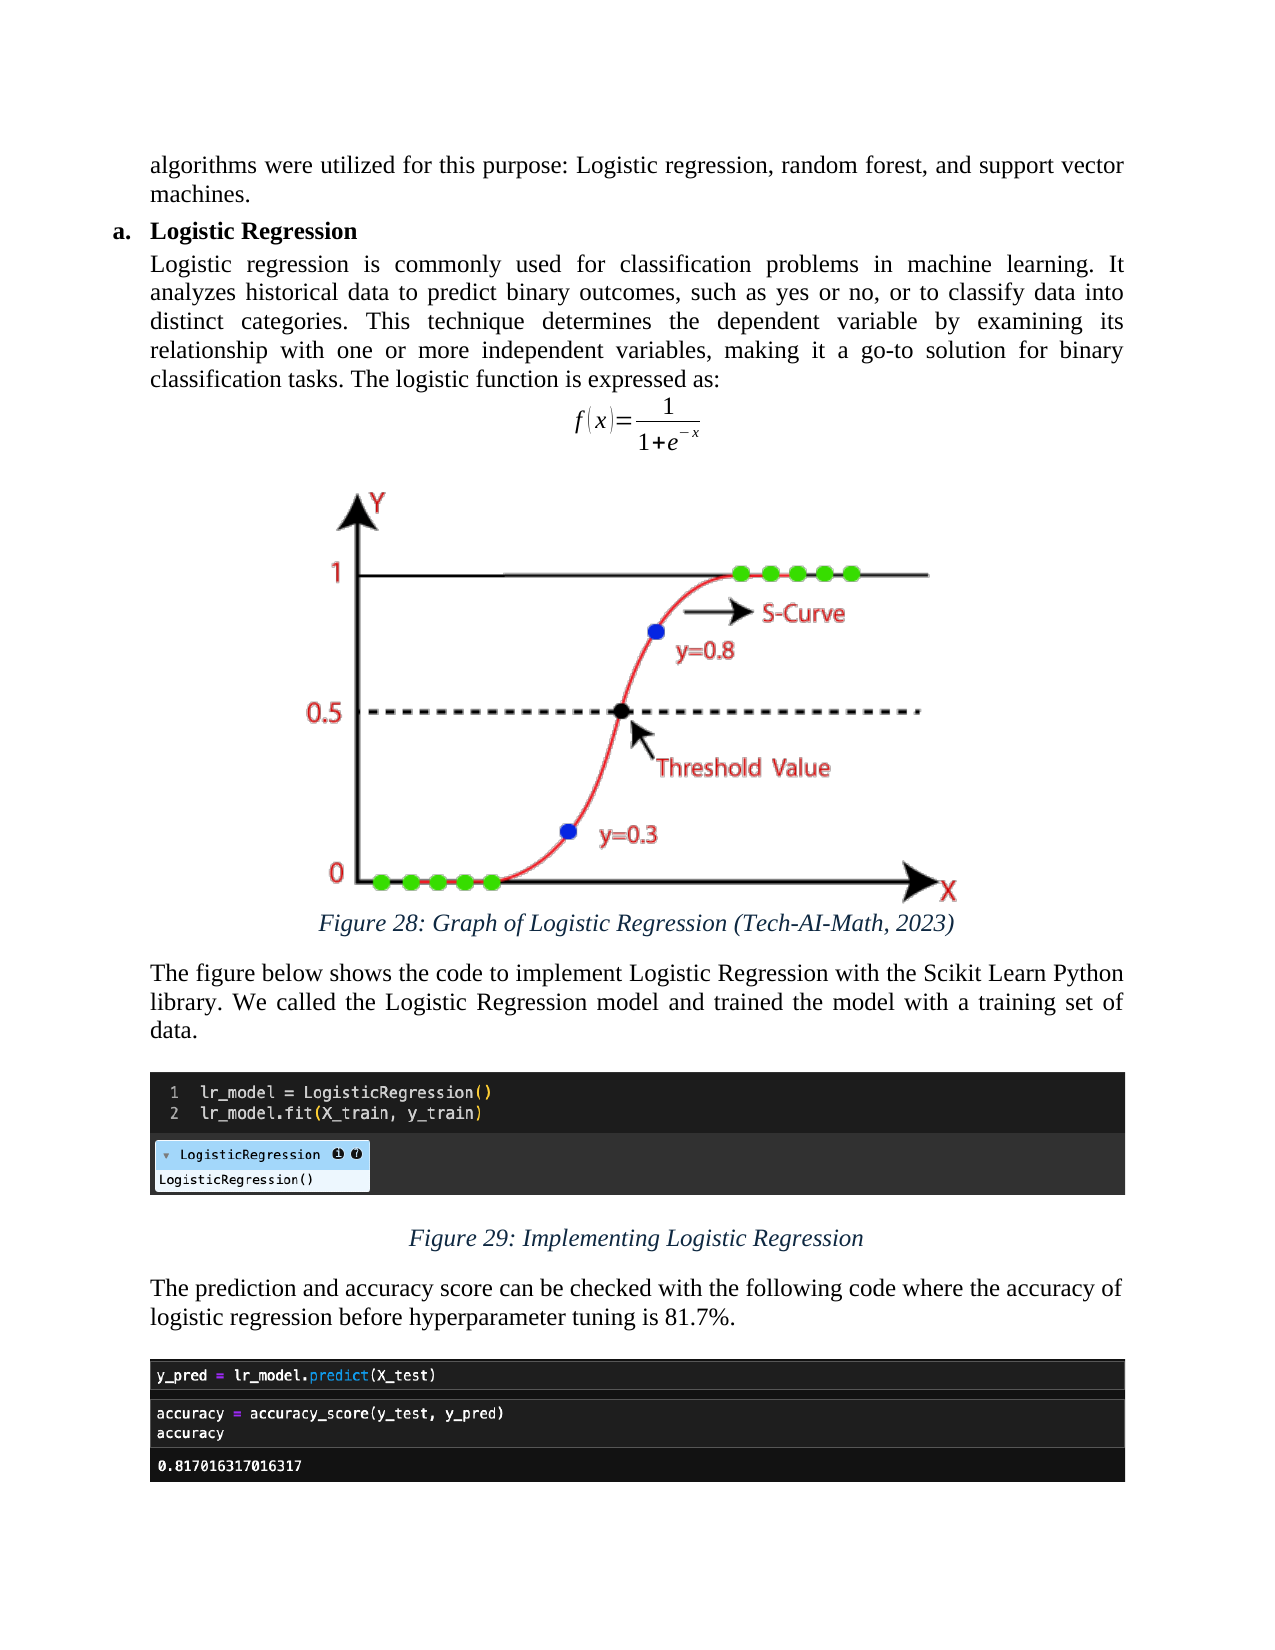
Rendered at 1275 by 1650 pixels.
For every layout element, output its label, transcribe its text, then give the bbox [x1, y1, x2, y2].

picture [150, 1072, 1125, 1195]
text Logistic regression is commonly used for classification problems in machine learning. It analyzes historical data to predict binary outcomes, such as yes or no, or to classify data into distinct categories. This technique determines the dependent variable by examining its relationship with one or more independent variables, making it a go-to solution for binary classification tasks. The logistic function is expressed as: [150, 249, 1125, 392]
text The figure below shows the code to implement Logistic Regression with the Scikit Learn Python library. We called the Logistic Regression model and trained the model with a training set of data. [150, 958, 1125, 1044]
subtitle Logistic Regression [112, 216, 1125, 244]
text Figure 29: Implementing Logistic Regression [150, 1223, 1125, 1252]
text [150, 150, 1125, 207]
picture [150, 1359, 1125, 1482]
text Figure 28: Graph of Logistic Regression [150, 908, 1125, 937]
text The prediction and accuracy score can be checked with the following code where the accuracy of logistic regression before hyperparameter tuning is 81.7%. [150, 1273, 1125, 1331]
picture [284, 484, 992, 909]
